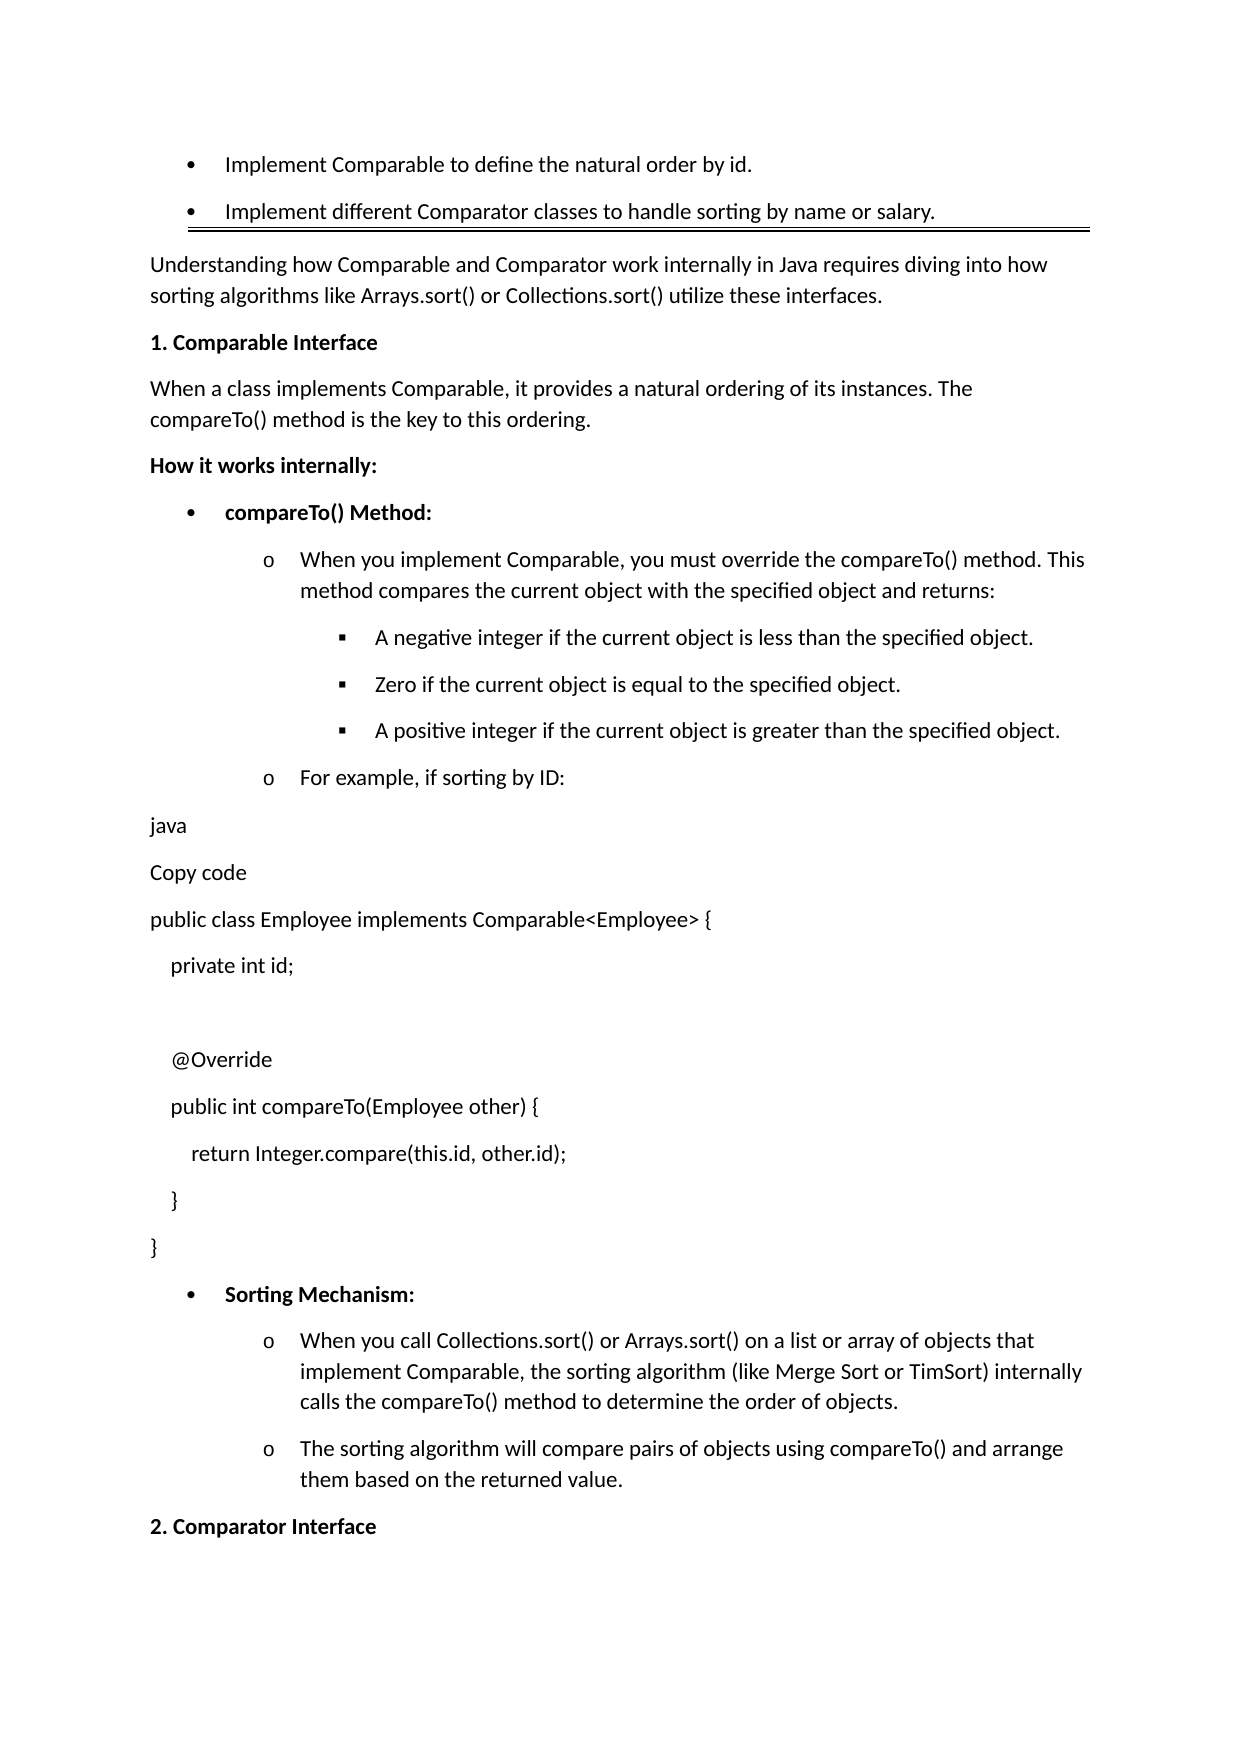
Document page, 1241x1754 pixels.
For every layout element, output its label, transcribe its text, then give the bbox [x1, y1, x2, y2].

list compareTo() Method: [187, 498, 1090, 526]
list When you implement Comparable, you must override the compareTo() method. This method compares the current object with the specified object and returns: [262, 545, 1090, 604]
text 2. Comparator Interface [150, 1512, 1090, 1540]
list Zero if the current object is equal to the specified object. [337, 670, 1090, 698]
text Understanding how Comparable and Comparator work internally in Java requires diving into how sorting algorithms like Arrays.sort() or Collections.sort() utilize these interfaces. [150, 251, 1090, 309]
list For example, if sorting by ID: [262, 763, 1090, 792]
text java [150, 811, 1090, 839]
text Copy code [150, 858, 1090, 886]
list Sorting Mechanism: [187, 1280, 1090, 1308]
list Implement Comparable to define the natural order by id. [187, 150, 1090, 178]
text } [150, 1186, 1090, 1214]
text 1. Comparable Interface [150, 328, 1090, 356]
text return Integer.compare(this.id, other.id); [150, 1139, 1090, 1167]
text When a class implements Comparable, it provides a natural ordering of its instances. The compareTo() method is the key to this ordering. [150, 374, 1090, 433]
list When you call Collections.sort() or Arrays.sort() on a list or array of objects that implement Comparable, the sorting algorithm (like Merge Sort or TimSort) internally calls the compareTo() method to determine the order of objects. [262, 1327, 1090, 1416]
list A positive integer if the current object is greater than the specified object. [337, 717, 1090, 745]
text public int compareTo(Employee other) { [150, 1092, 1090, 1120]
list Implement different Comparator classes to handle sorting by name or salary. [187, 197, 1090, 232]
text @Override [150, 1045, 1090, 1073]
list A negative integer if the current object is less than the specified object. [337, 623, 1090, 651]
text public class Employee implements Comparable<Employee> { [150, 905, 1090, 933]
text How it works internally: [150, 452, 1090, 479]
text private int id; [150, 952, 1090, 979]
text } [150, 1233, 1090, 1261]
list The sorting algorithm will compare pairs of objects using compareTo() and arrange them based on the returned value. [262, 1434, 1090, 1493]
